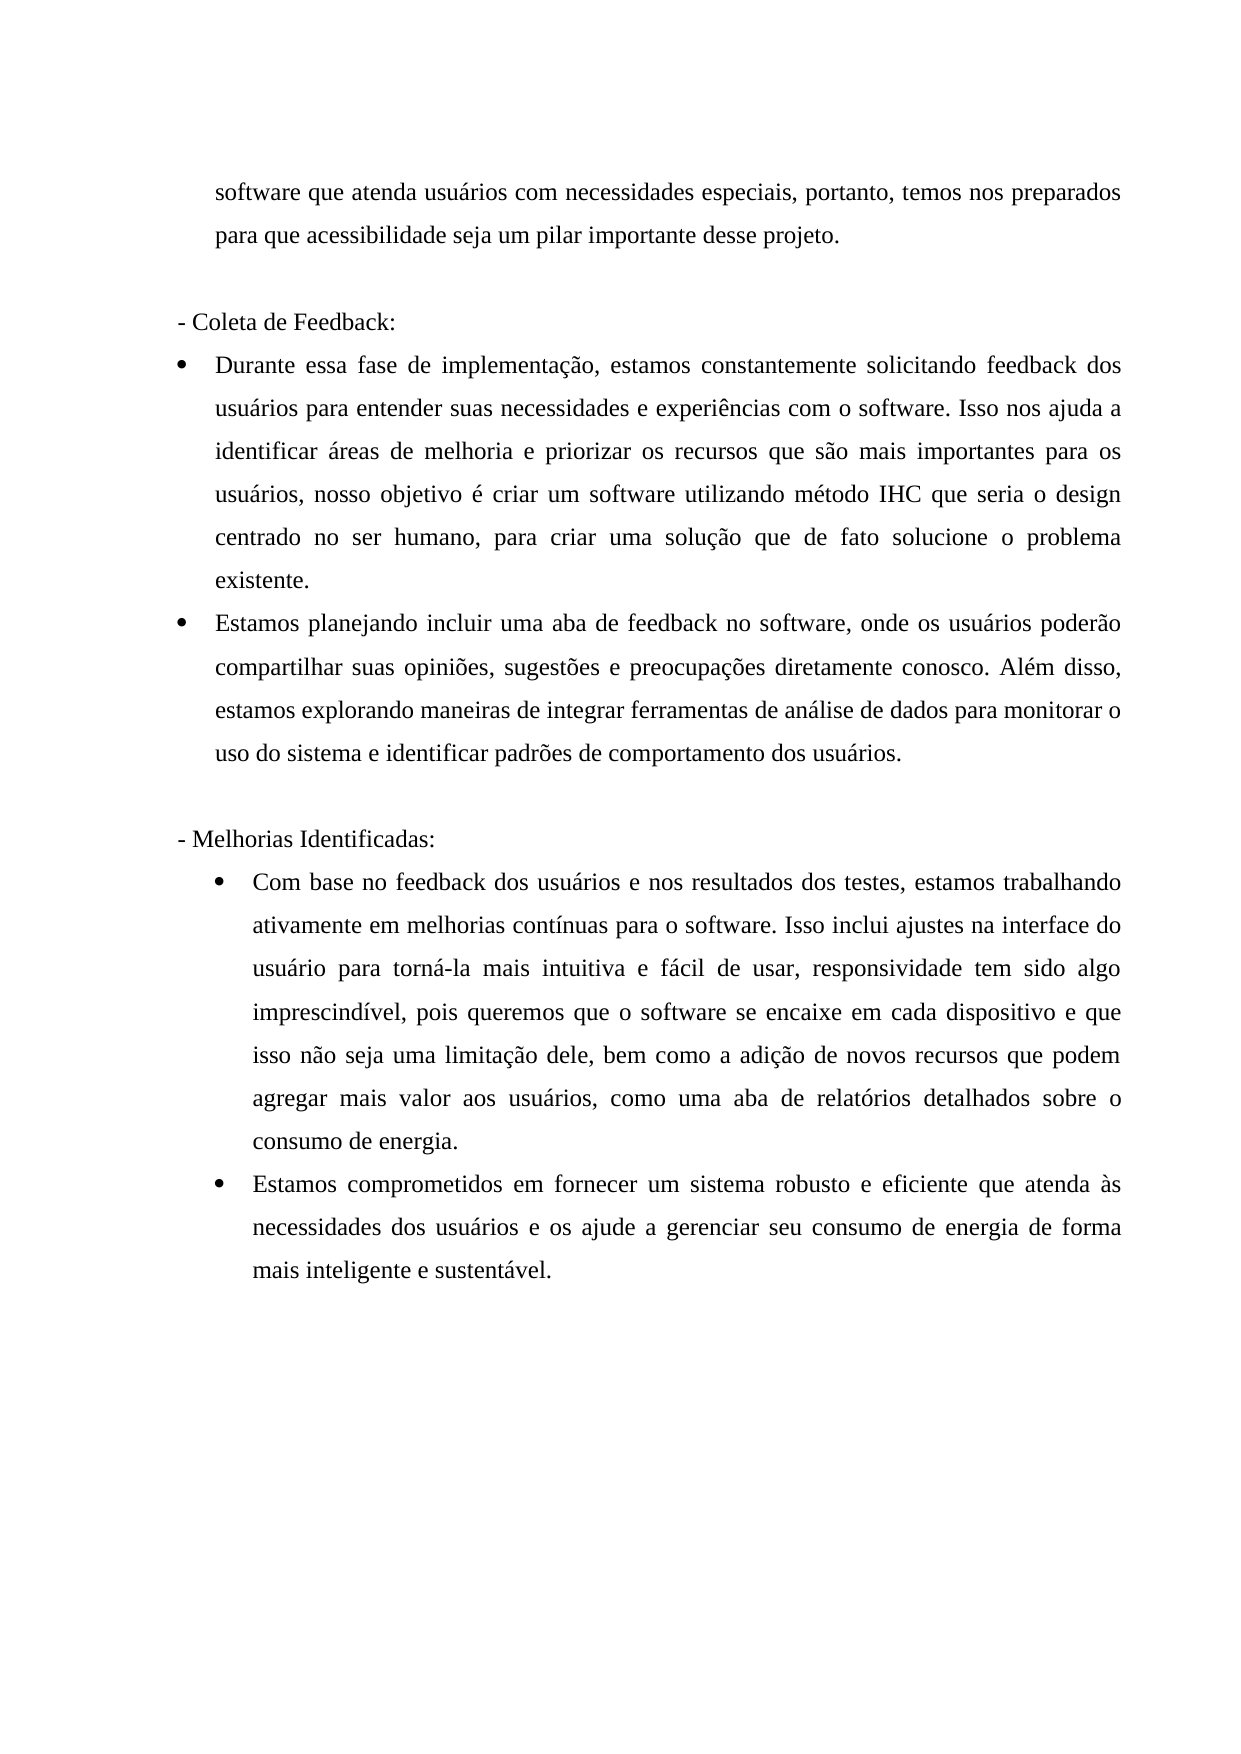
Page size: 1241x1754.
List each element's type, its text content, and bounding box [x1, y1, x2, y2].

list Estamos comprometidos em fornecer um sistema robusto e eficiente que atenda às necessidades dos usuários e os ajude a gerenciar seu consumo de energia de forma mais inteligente e sustentável. [215, 1169, 1122, 1284]
list - Coleta de Feedback: [177, 307, 1122, 335]
list Com base no feedback dos usuários e nos resultados dos testes, estamos trabalhando ativamente em melhorias contínuas para o software. Isso inclui ajustes na interface do usuário para torná-la mais intuitiva e fácil de usar, responsividade tem sido algo imprescindível, pois queremos que o software se encaixe em cada dispositivo e que isso não seja uma limitação dele, bem como a adição de novos recursos que podem agregar mais valor aos usuários, como uma aba de relatórios detalhados sobre o consumo de energia. [215, 867, 1122, 1155]
text Durante essa fase de implementação, estamos constantemente solicitando feedback dos usuários para entender suas necessidades e experiências com o software. Isso nos ajuda a identificar áreas de melhoria e priorizar os recursos que são mais importantes para os usuários, nosso objetivo é criar um software utilizando método IHC que seria o design centrado no ser humano, para criar uma solução que de fato solucione o problema existente. [177, 350, 1122, 594]
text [177, 177, 1122, 249]
text Estamos planejando incluir uma aba de feedback no software, onde os usuários poderão compartilhar suas opiniões, sugestões e preocupações diretamente conosco. Além disso, estamos explorando maneiras de integrar ferramentas de análise de dados para monitorar o uso do sistema e identificar padrões de comportamento dos usuários. [177, 608, 1122, 767]
list - Melhorias Identificadas: [177, 824, 1122, 853]
